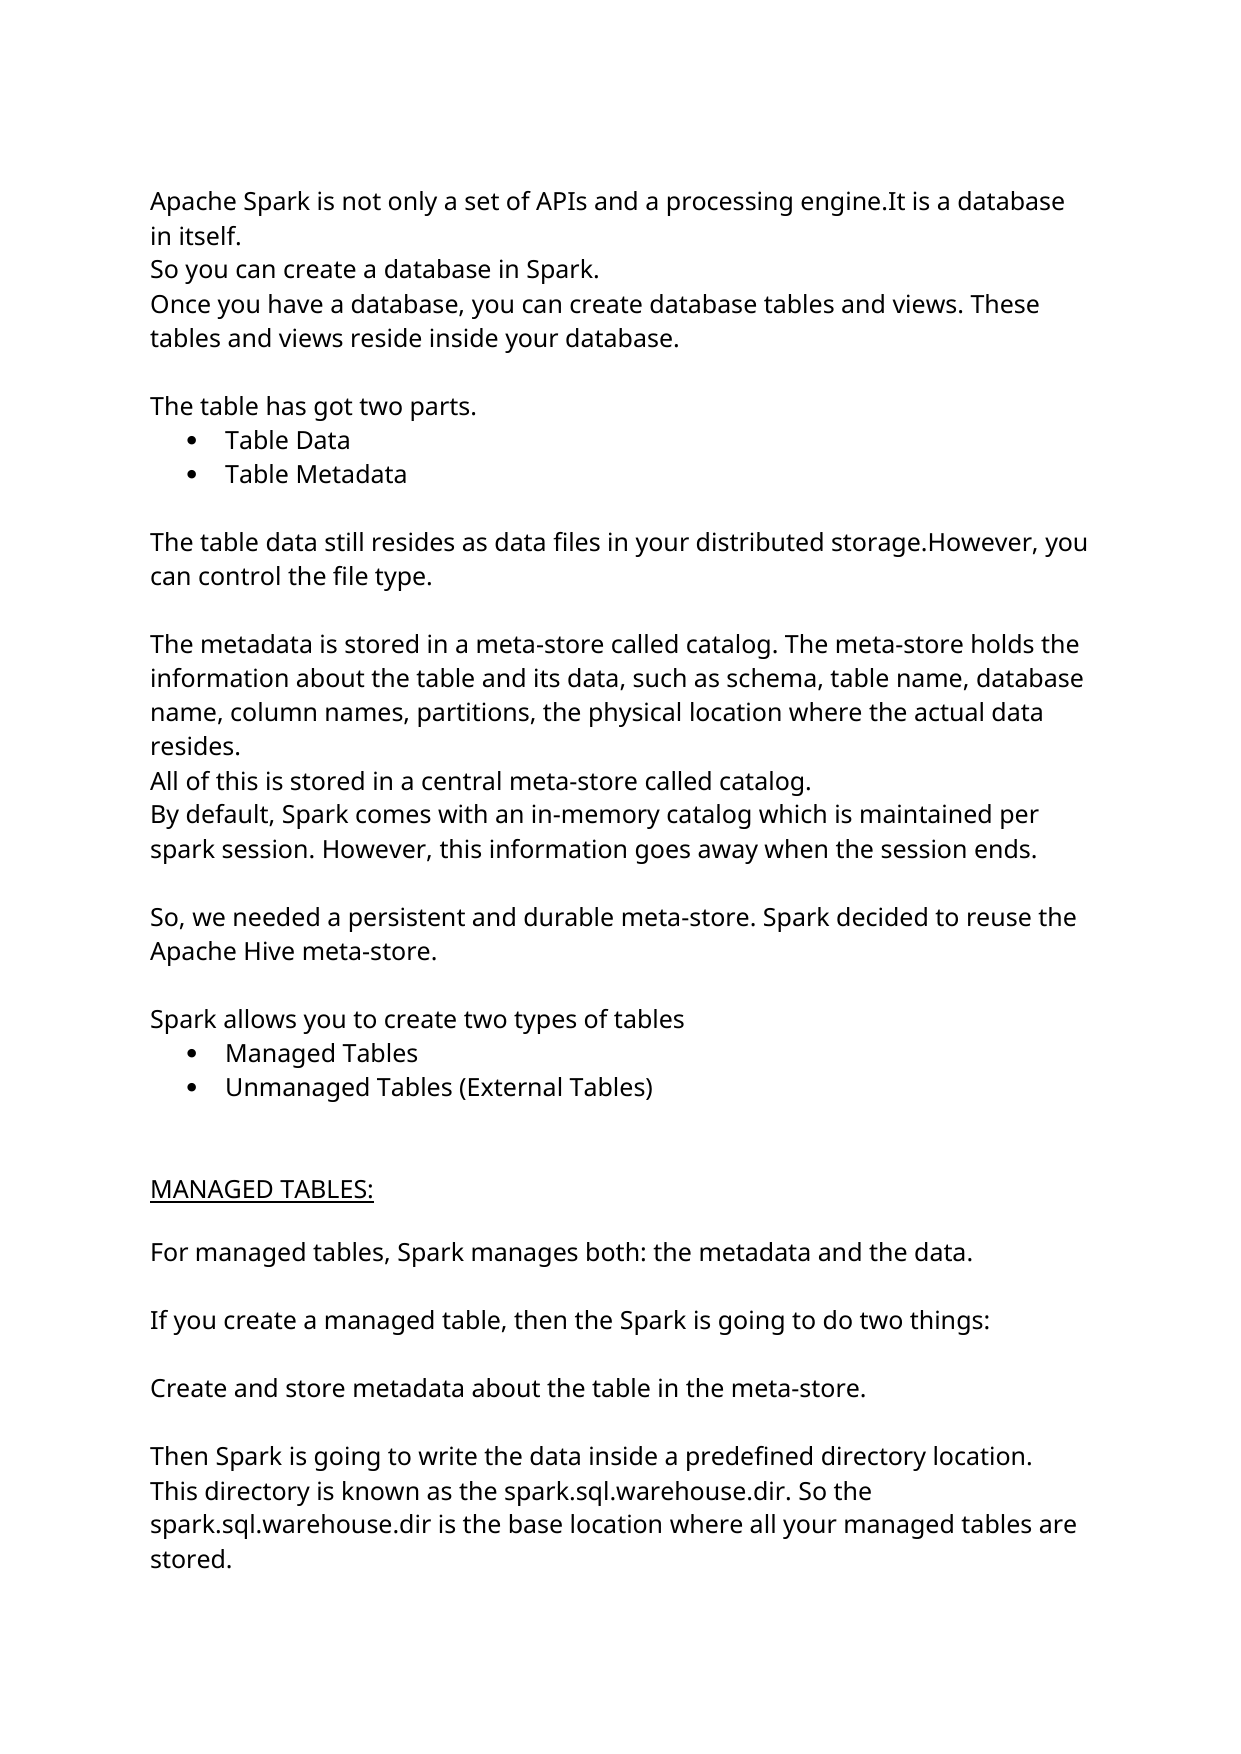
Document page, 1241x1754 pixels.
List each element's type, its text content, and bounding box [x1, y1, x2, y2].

text Create and store metadata about the table in the meta-store. [150, 1371, 1090, 1405]
text This directory is known as the spark.sql.warehouse.dir. So the spark.sql.warehouse.dir is the base location where all your managed tables are stored. [150, 1473, 1090, 1575]
list Table Metadata [187, 457, 1090, 491]
text The table data still resides as data files in your distributed storage.However, you can control the file type. [150, 525, 1090, 593]
text So you can create a database in Spark. [150, 252, 1090, 286]
text Apache Spark is not only a set of APIs and a processing engine.It is a database in itself. [150, 184, 1090, 252]
text So, we needed a persistent and durable meta-store. Spark decided to reuse the Apache Hive meta-store. [150, 899, 1090, 967]
text Then Spark is going to write the data inside a predefined directory location. [150, 1439, 1090, 1473]
text All of this is stored in a central meta-store called catalog. [150, 763, 1090, 797]
text If you create a managed table, then the Spark is going to do two things: [150, 1303, 1090, 1337]
text MANAGED TABLES: [150, 1172, 1090, 1235]
list Table Data [187, 422, 1090, 457]
text Once you have a database, you can create database tables and views. These tables and views reside inside your database. [150, 286, 1090, 354]
text By default, Spark comes with an in-memory catalog which is maintained per spark session. However, this information goes away when the session ends. [150, 797, 1090, 865]
text Spark allows you to create two types of tables [150, 1002, 1090, 1036]
text The table has got two parts. [150, 388, 1090, 422]
text For managed tables, Spark manages both: the metadata and the data. [150, 1235, 1090, 1269]
text The metadata is stored in a meta-store called catalog. The meta-store holds the information about the table and its data, such as schema, table name, database name, column names, partitions, the physical location where the actual data resides. [150, 627, 1090, 763]
list Unmanaged Tables (External Tables) [187, 1070, 1090, 1104]
list Managed Tables [187, 1036, 1090, 1070]
